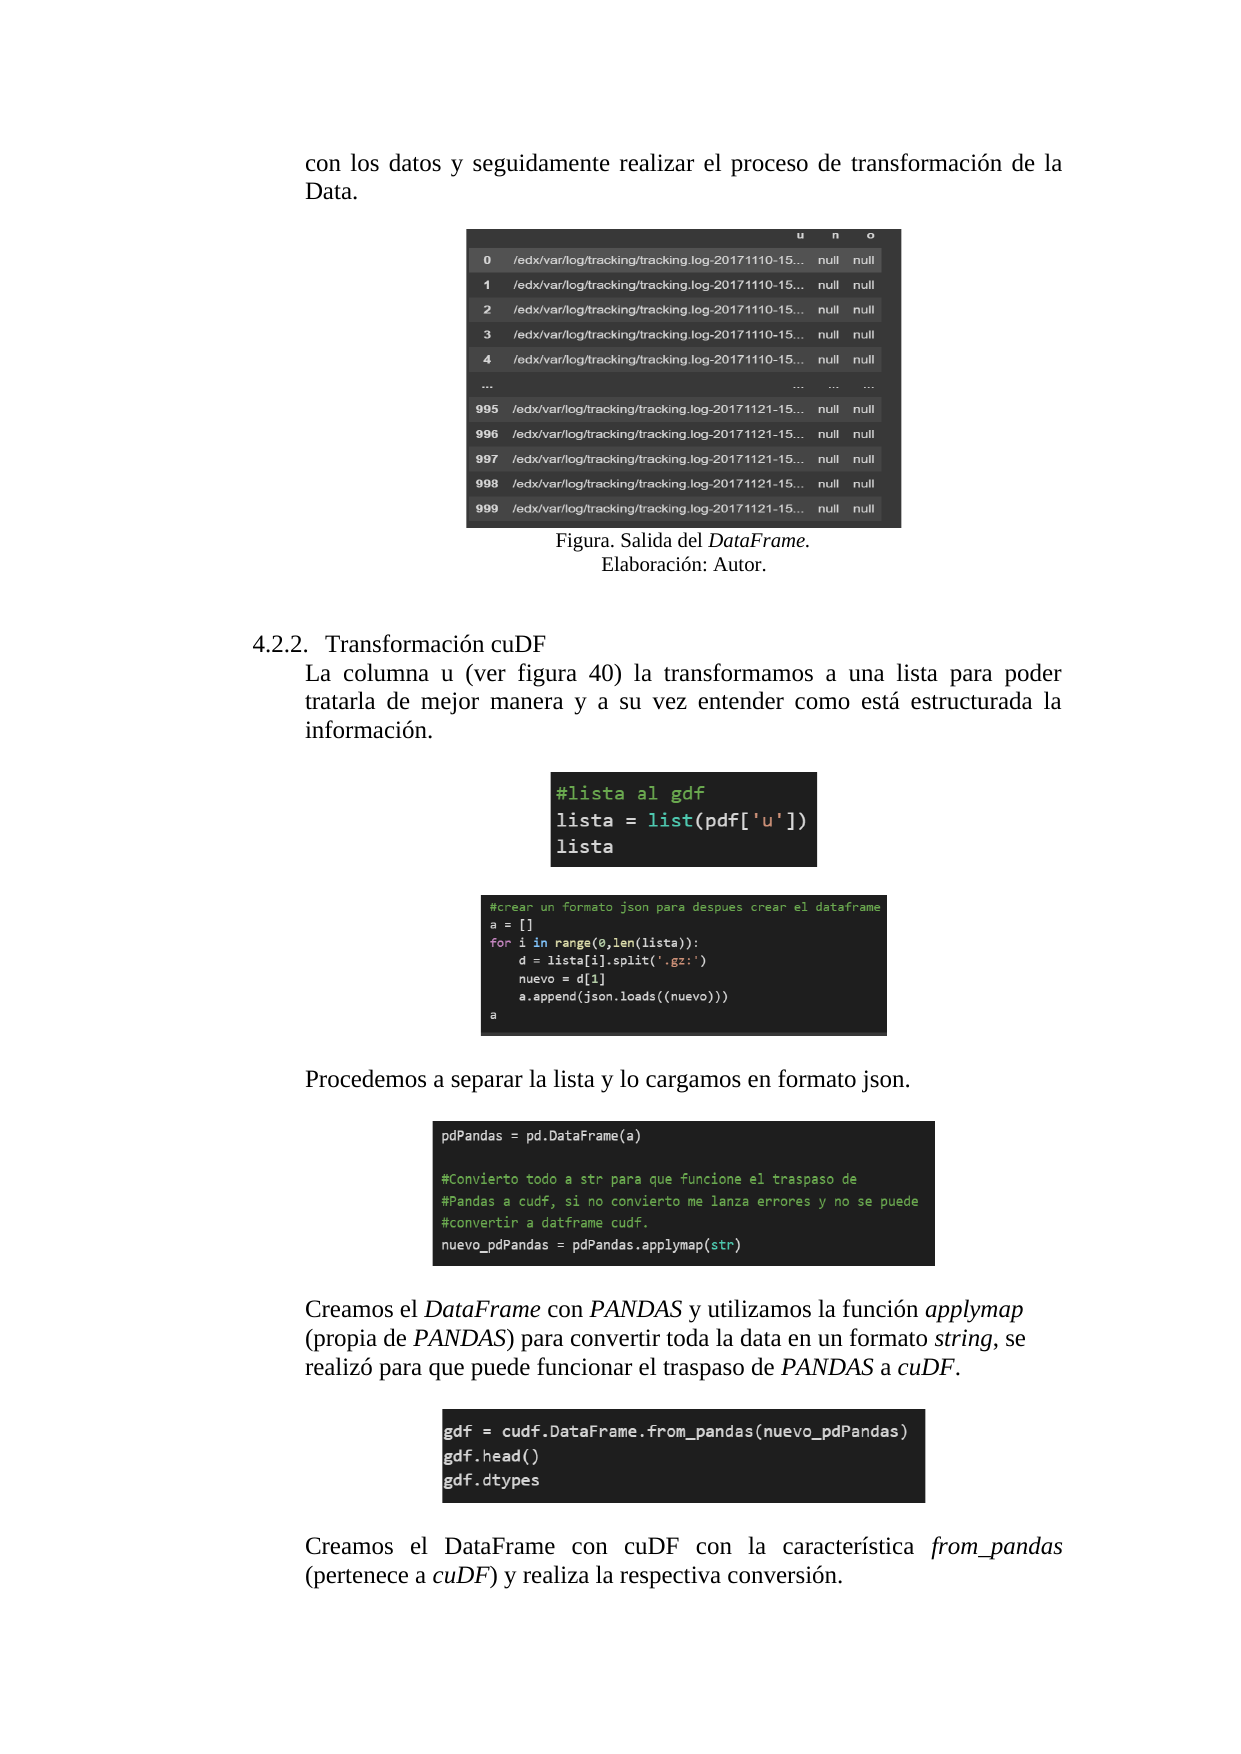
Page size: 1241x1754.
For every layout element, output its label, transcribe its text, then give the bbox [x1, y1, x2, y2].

list Figura. Salida del DataFrame. [305, 528, 1063, 552]
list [305, 148, 1063, 205]
list Procedemos a separar la lista y lo cargamos en formato json. [305, 1064, 1063, 1093]
list Transformación cuDF [252, 629, 1063, 658]
list Creamos el DataFrame con cuDF con la característica from_pandas (pertenece a cuDF) y realiza la respectiva conversión. [305, 1531, 1063, 1588]
list La columna u (ver figura 40) la transformamos a una lista para poder tratarla de mejor manera y a su vez entender como está estructurada la información. [305, 658, 1063, 744]
list Elaboración: Autor. [305, 552, 1063, 576]
picture [466, 229, 902, 528]
picture [432, 1121, 935, 1266]
list Creamos el DataFrame con PANDAS y utilizamos la función applymap (propia de PANDAS) para convertir toda la data en un formato string, se realizó para que puede funcionar el traspaso de PANDAS a cuDF. [305, 1294, 1063, 1380]
picture [442, 1409, 926, 1503]
picture [550, 772, 818, 867]
picture [480, 895, 887, 1036]
